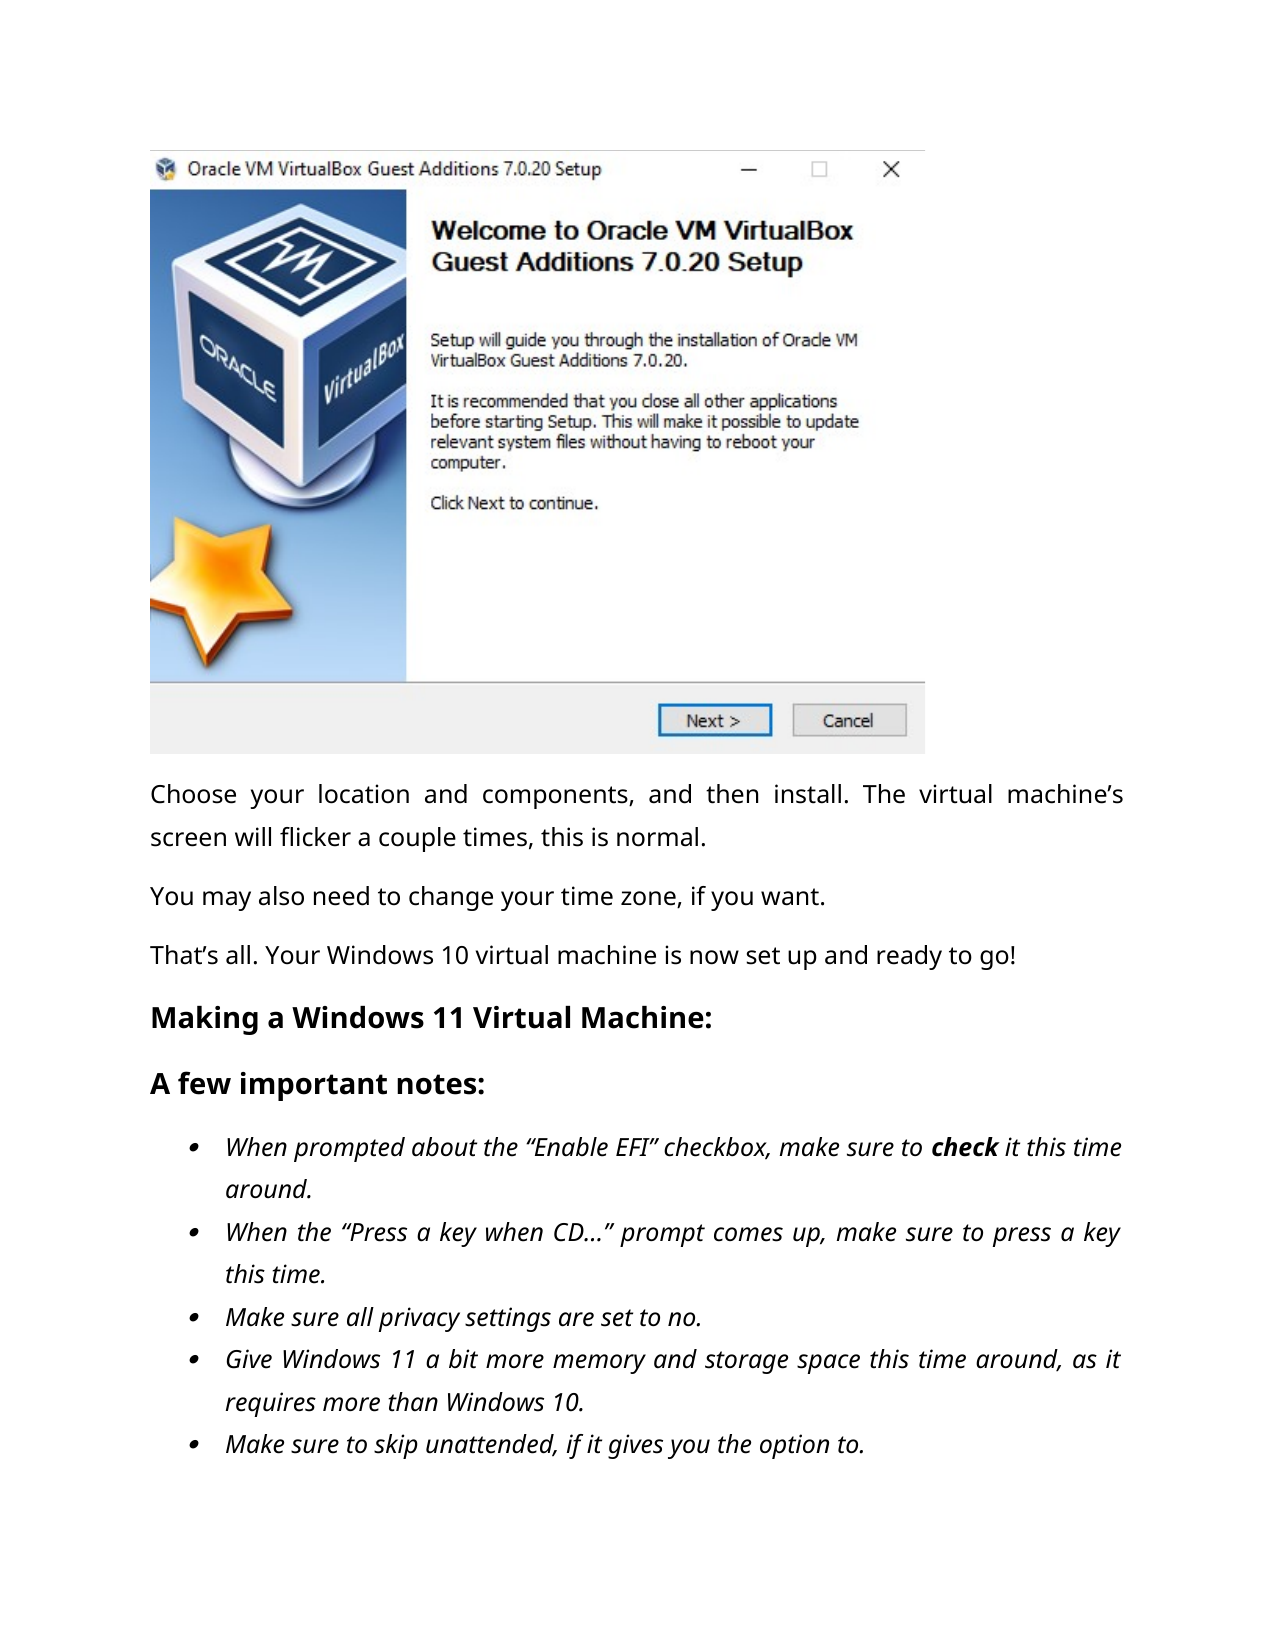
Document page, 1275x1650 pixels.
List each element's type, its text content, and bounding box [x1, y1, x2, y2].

list When the “Press a key when CD…” prompt comes up, make sure to press a key this time. [187, 1215, 1125, 1291]
list Give Windows 11 a bit more memory and storage space this time around, as it requires more than Windows 10. [187, 1342, 1125, 1419]
text That’s all. Your Windows 10 virtual machine is now set up and ready to go! [150, 938, 1125, 972]
picture [150, 150, 926, 754]
list When prompted about the “Enable EFI” checkbox, make sure to check it this time around. [187, 1130, 1125, 1206]
list Make sure all privacy settings are set to no. [187, 1300, 1125, 1334]
list Make sure to skip unattended, if it gives you the option to. [187, 1427, 1125, 1461]
text Making a Windows 11 Virtual Machine: [150, 997, 1125, 1037]
text A few important notes: [150, 1063, 1125, 1103]
text You may also need to change your time zone, if you want. [150, 879, 1125, 913]
text Choose your location and components, and then install. The virtual machine’s screen will flicker a couple times, this is normal. [150, 777, 1125, 854]
